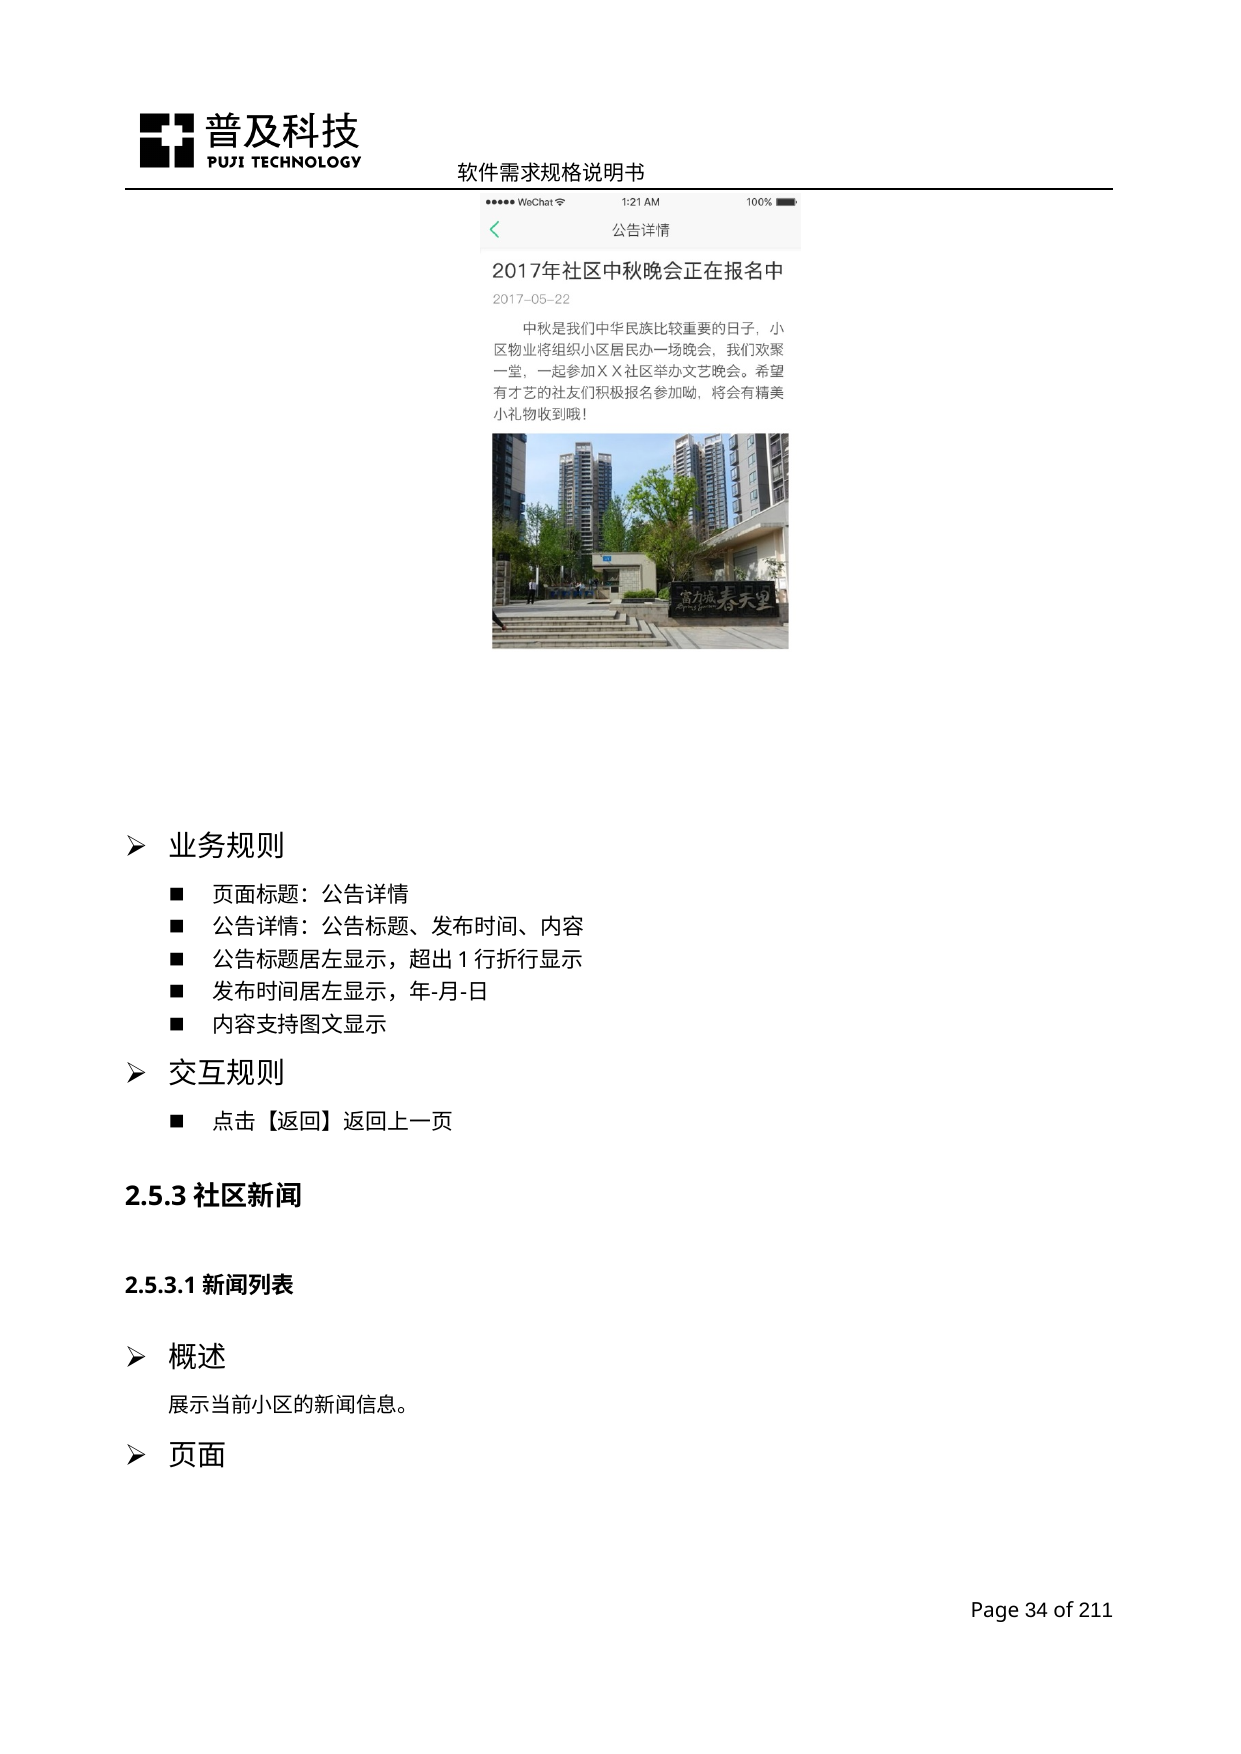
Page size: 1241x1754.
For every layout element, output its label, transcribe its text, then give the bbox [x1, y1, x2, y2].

list 内容支持图文显示 [168, 1006, 1113, 1039]
list 发布时间居左显示，年-月-日 [168, 974, 1113, 1006]
list 点击【返回】返回上一页 [168, 1104, 1113, 1136]
list 公告详情：公告标题、发布时间、内容 [168, 909, 1113, 941]
list 交互规则 [124, 1039, 1113, 1104]
list 展示当前小区的新闻信息。 [168, 1387, 1113, 1420]
list 业务规则 [124, 811, 1113, 876]
list 公告标题居左显示，超出1行折行显示 [168, 941, 1113, 974]
subtitle 新闻列表 [124, 1251, 1113, 1316]
list 概述 [124, 1322, 1113, 1387]
picture [480, 193, 801, 785]
picture [124, 103, 365, 180]
subtitle 社区新闻 [124, 1161, 1113, 1226]
list 页面标题：公告详情 [168, 876, 1113, 909]
list 页面 [124, 1420, 1113, 1485]
